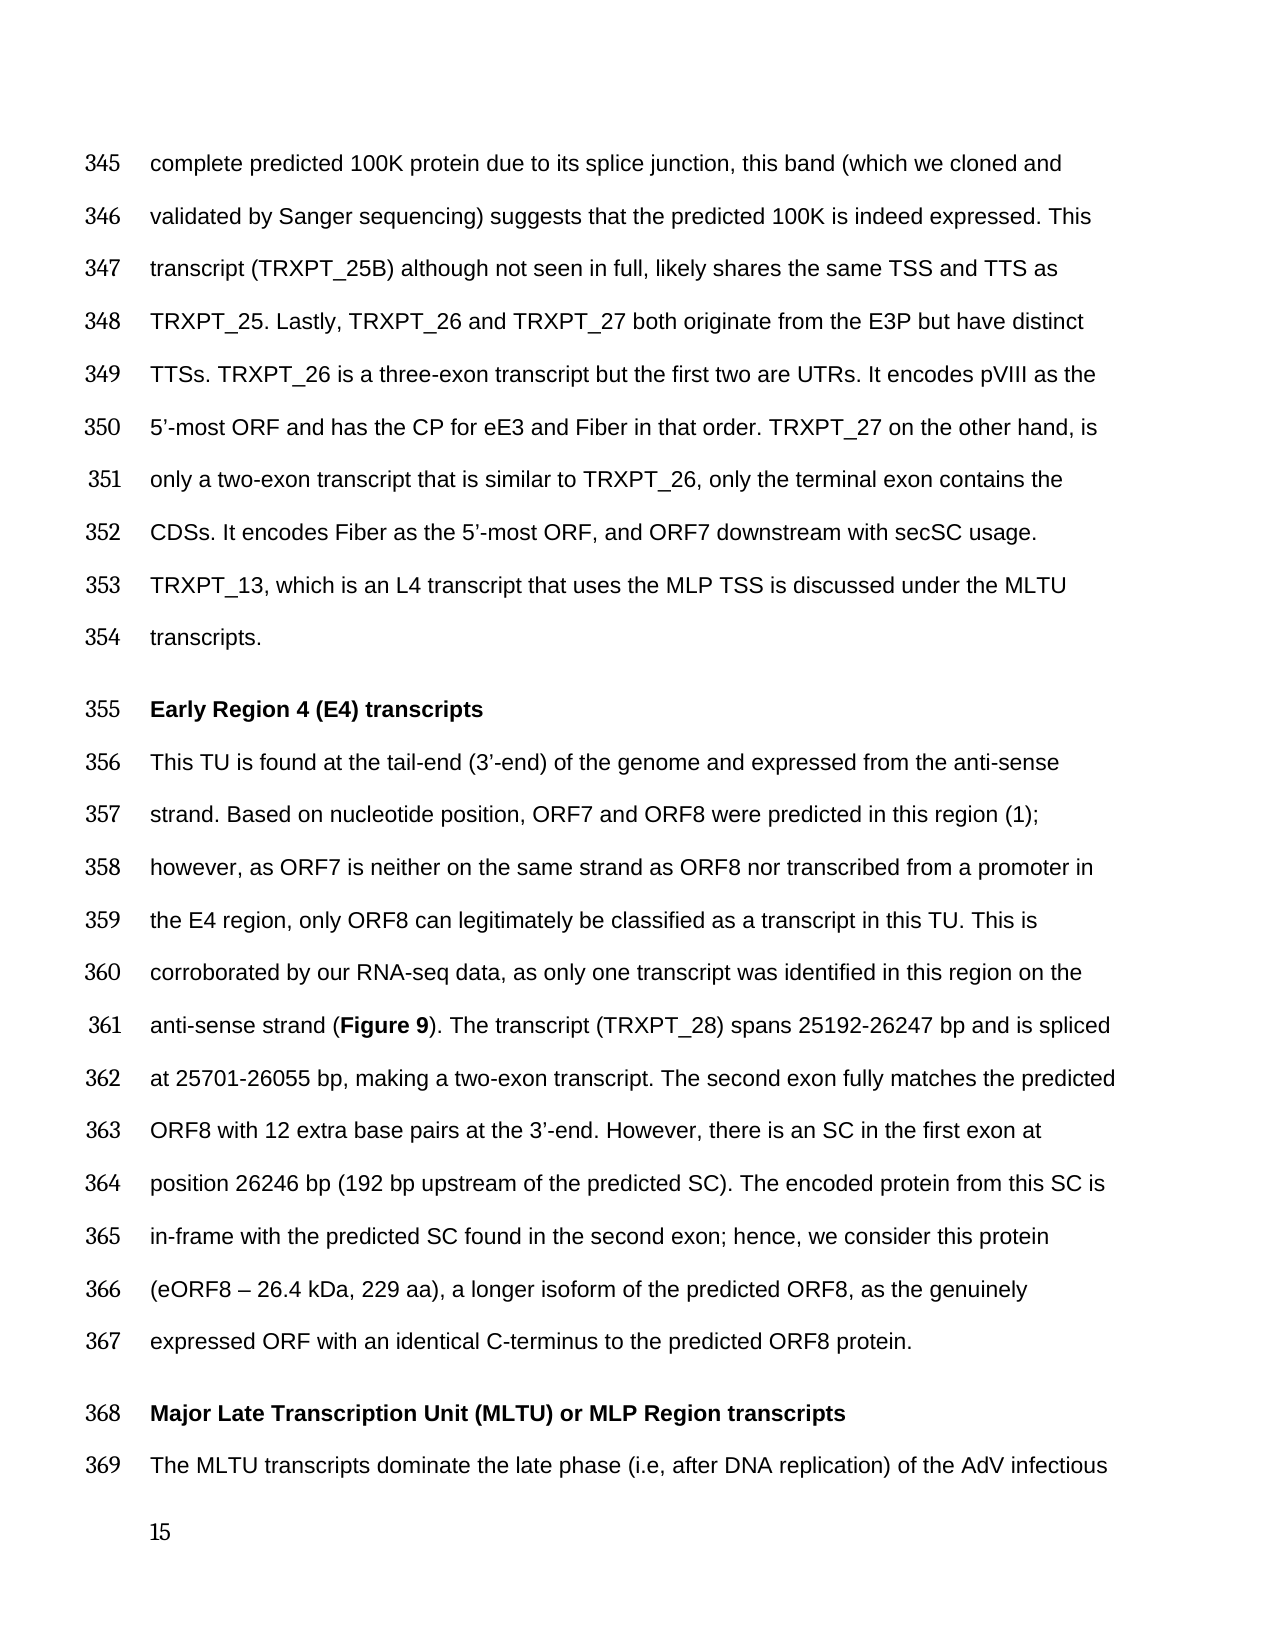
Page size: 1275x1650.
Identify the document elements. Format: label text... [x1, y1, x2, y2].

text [150, 1400, 1125, 1479]
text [150, 150, 1125, 651]
text Early Region 4 (E4) transcripts This TU is found at the tail-end (3’-end) of the genome and expressed from the anti-sense strand. Based on nucleotide position, ORF7 and ORF8 were predicted in this region (1); however, as ORF7 is neither on the same strand as ORF8 nor transcribed from a promoter in the E4 region, only ORF8 can legitimately be classified as a transcript in this TU. This is corroborated by our RNA-seq data, as only one transcript was identified in this region on the anti-sense strand (Figure 9). The transcript (TRXPT_28) spans 25192-26247 bp and is spliced at 25701-26055 bp, making a two-exon transcript. The second exon fully matches the predicted ORF8 with 12 extra base pairs at the 3’-end. However, there is an SC in the first exon at position 26246 bp (192 bp upstream of the predicted SC). The encoded protein from this SC is in-frame with the predicted SC found in the second exon; hence, we consider this protein (eORF8 – 26.4 kDa, 229 aa), a longer isoform of the predicted ORF8, as the genuinely expressed ORF with an identical C-terminus to the predicted ORF8 protein. [150, 696, 1125, 1355]
